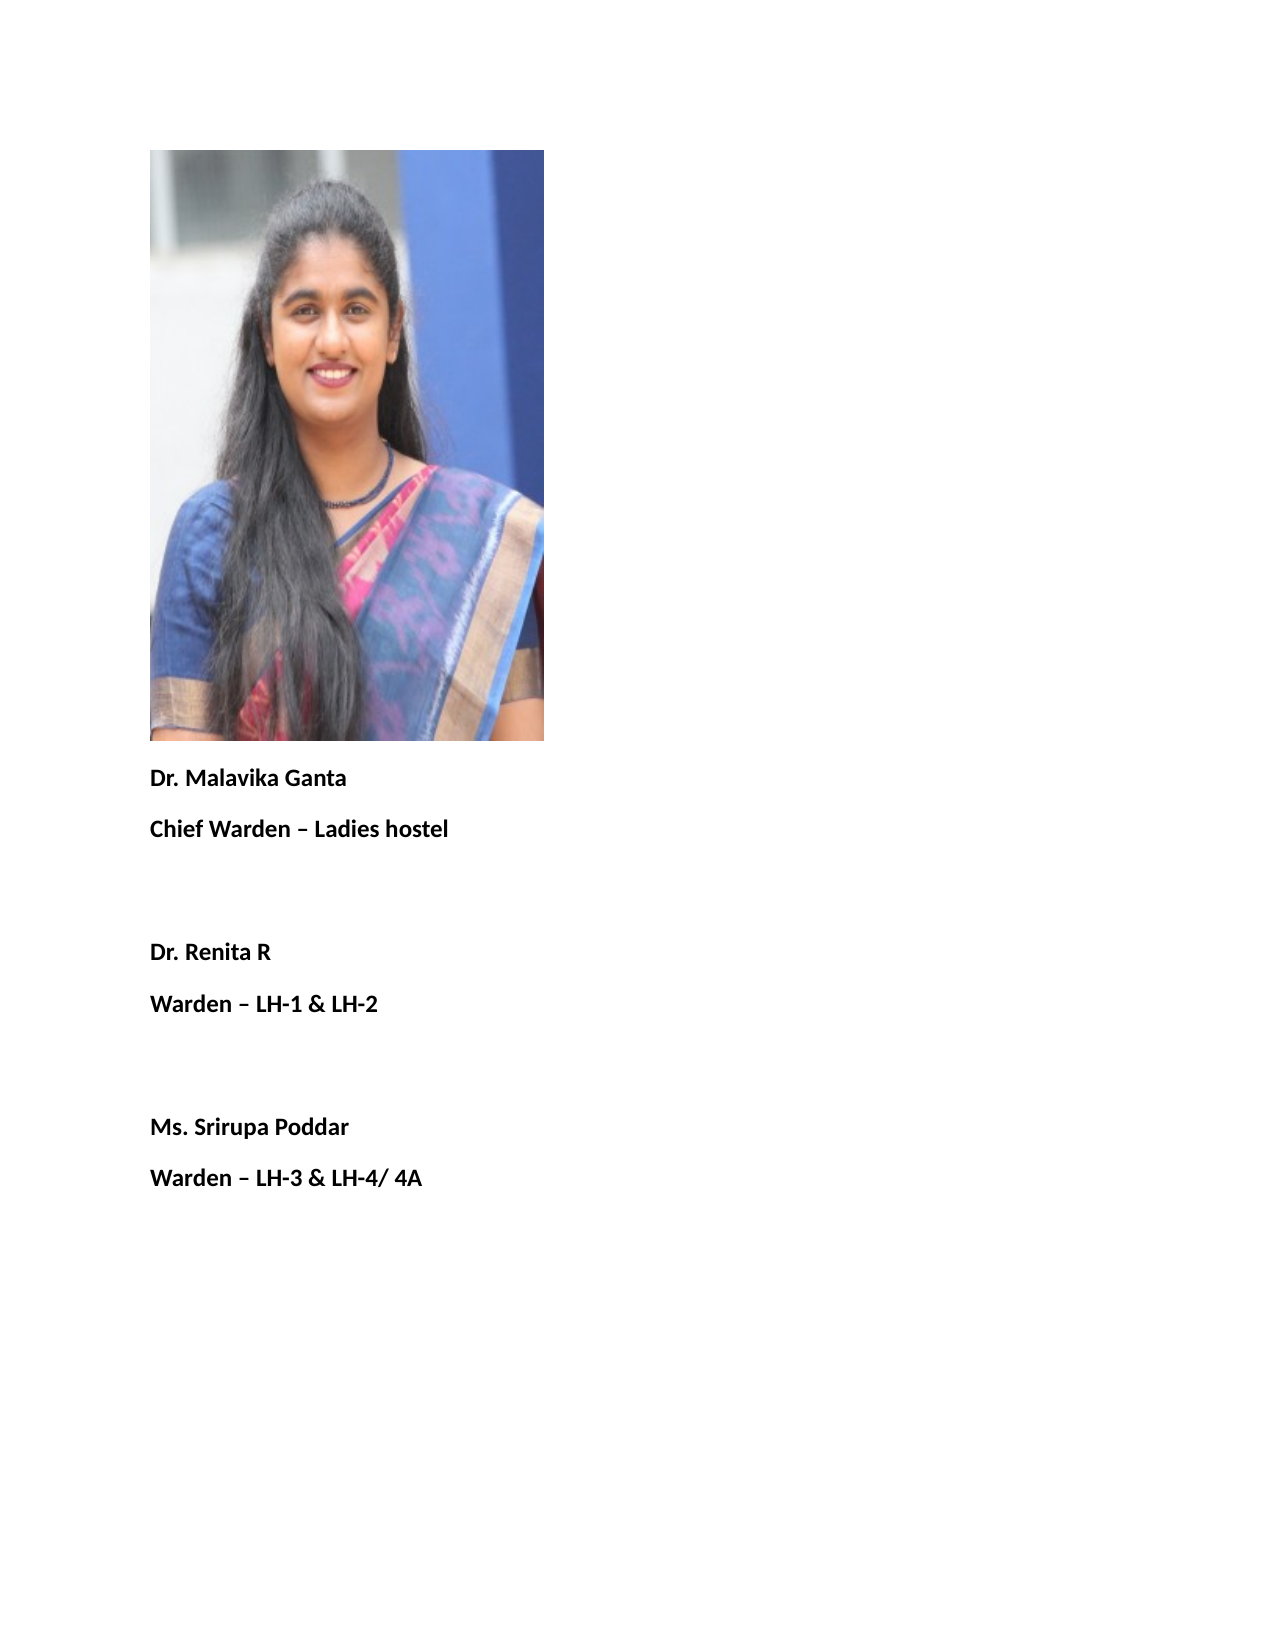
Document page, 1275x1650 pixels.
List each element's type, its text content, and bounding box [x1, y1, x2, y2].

text Warden – LH-3 & LH-4/ 4A [150, 1163, 1125, 1193]
text Dr. Malavika Ganta [150, 762, 1125, 792]
text Chief Warden – Ladies hostel [150, 813, 1125, 844]
text Ms. Srirupa Poddar [150, 1111, 1125, 1141]
picture [150, 150, 544, 741]
text Warden – LH-1 & LH-2 [150, 988, 1125, 1018]
text Dr. Renita R [150, 936, 1125, 967]
